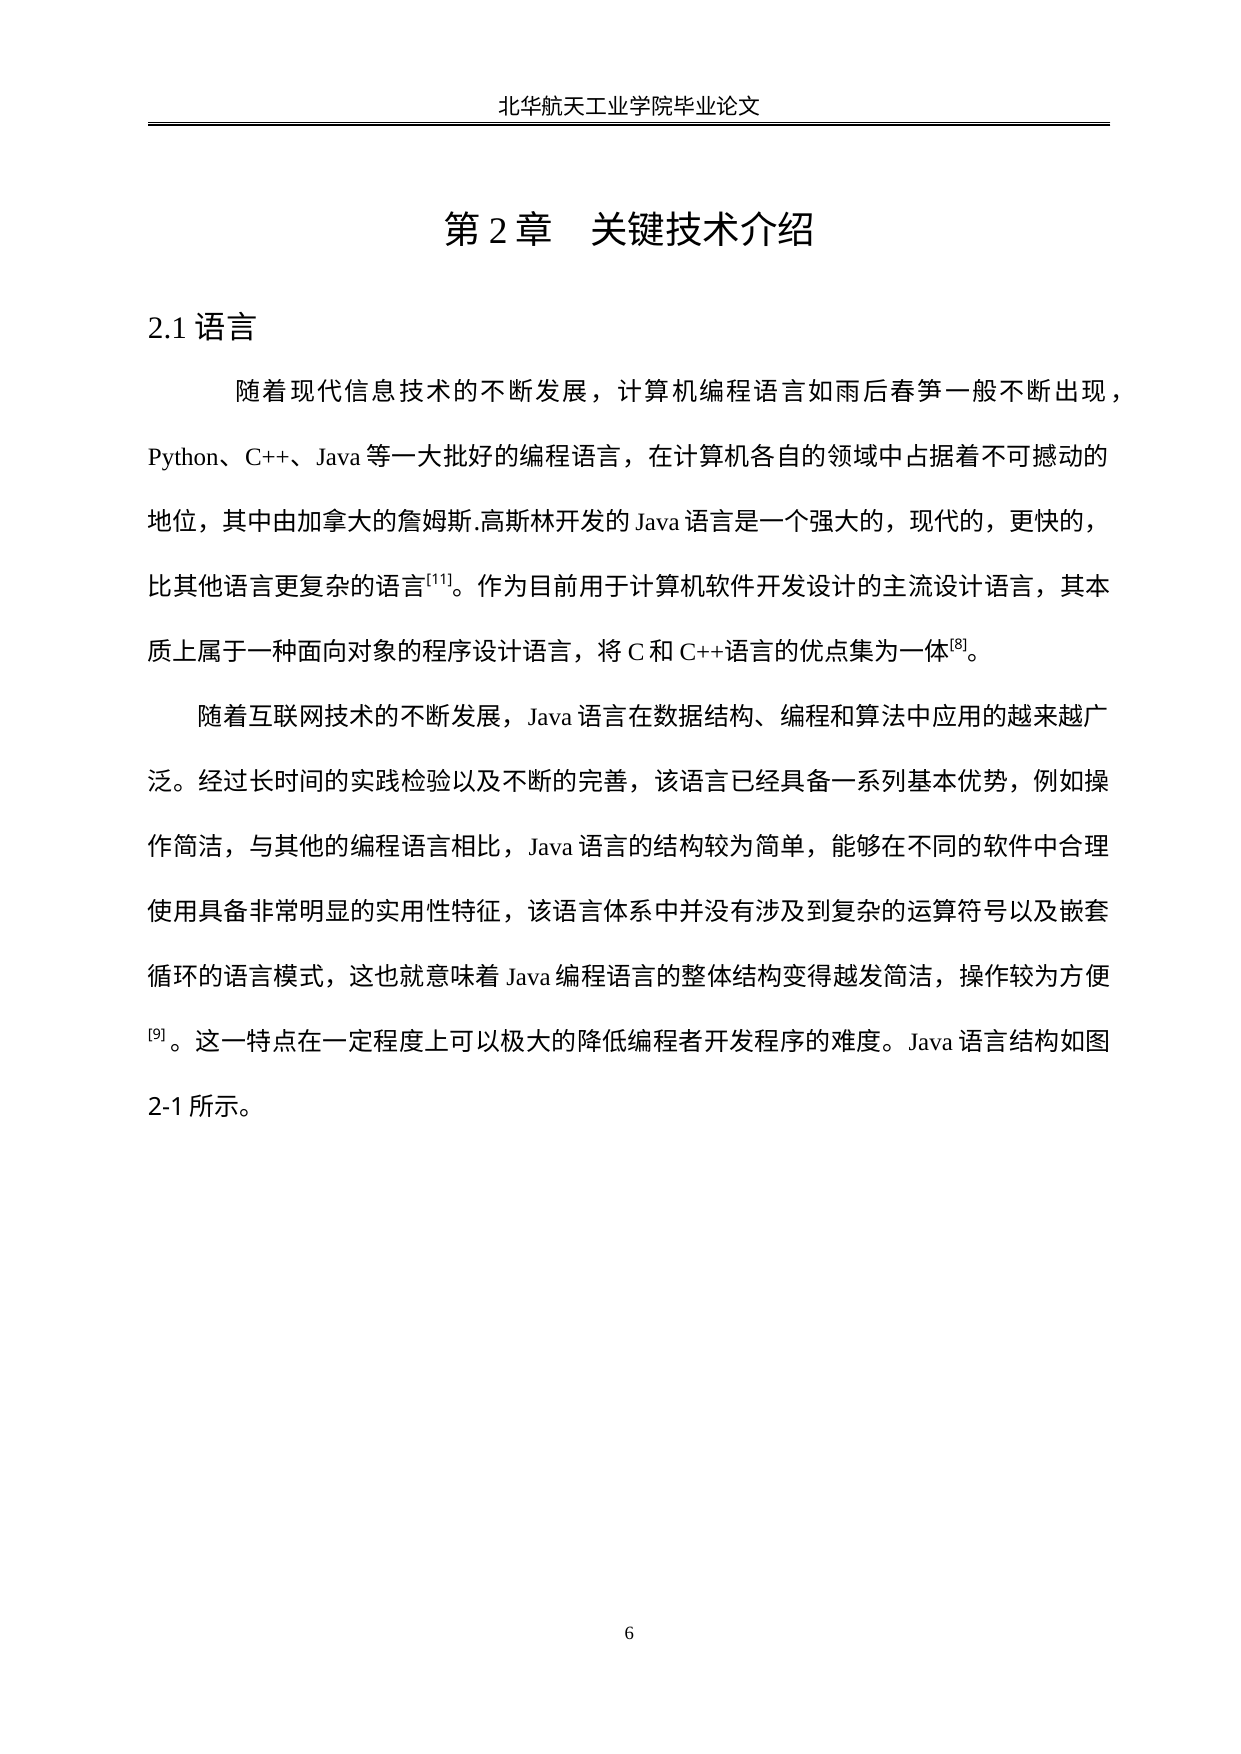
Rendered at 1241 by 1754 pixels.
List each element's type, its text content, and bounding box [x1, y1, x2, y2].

text 随着现代信息技术的不断发展，计算机编程语言如雨后春笋一般不断出现，Python、C++、Java等一大批好的编程语言，在计算机各自的领域中占据着不可撼动的地位，其中由加拿大的詹姆斯.高斯林开发的Java语言是一个强大的，现代的，更快的，比其他语言更复杂的语言[11]。作为目前用于计算机软件开发设计的主流设计语言，其本质上属于一种面向对象的程序设计语言，将C和C++语言的优点集为一体[8]。 [148, 357, 1110, 682]
text 随着互联网技术的不断发展，Java语言在数据结构、编程和算法中应用的越来越广泛。经过长时间的实践检验以及不断的完善，该语言已经具备一系列基本优势，例如操作简洁，与其他的编程语言相比，Java语言的结构较为简单，能够在不同的软件中合理使用具备非常明显的实用性特征，该语言体系中并没有涉及到复杂的运算符号以及嵌套循环的语言模式，这也就意味着Java编程语言的整体结构变得越发简洁，操作较为方便[9] 。这一特点在一定程度上可以极大的降低编程者开发程序的难度。Java语言结构如图2-1所示。 [148, 682, 1110, 1137]
subtitle 第2章 关键技术介绍 [148, 194, 1110, 259]
subtitle 2.1 语言 [148, 292, 1110, 357]
